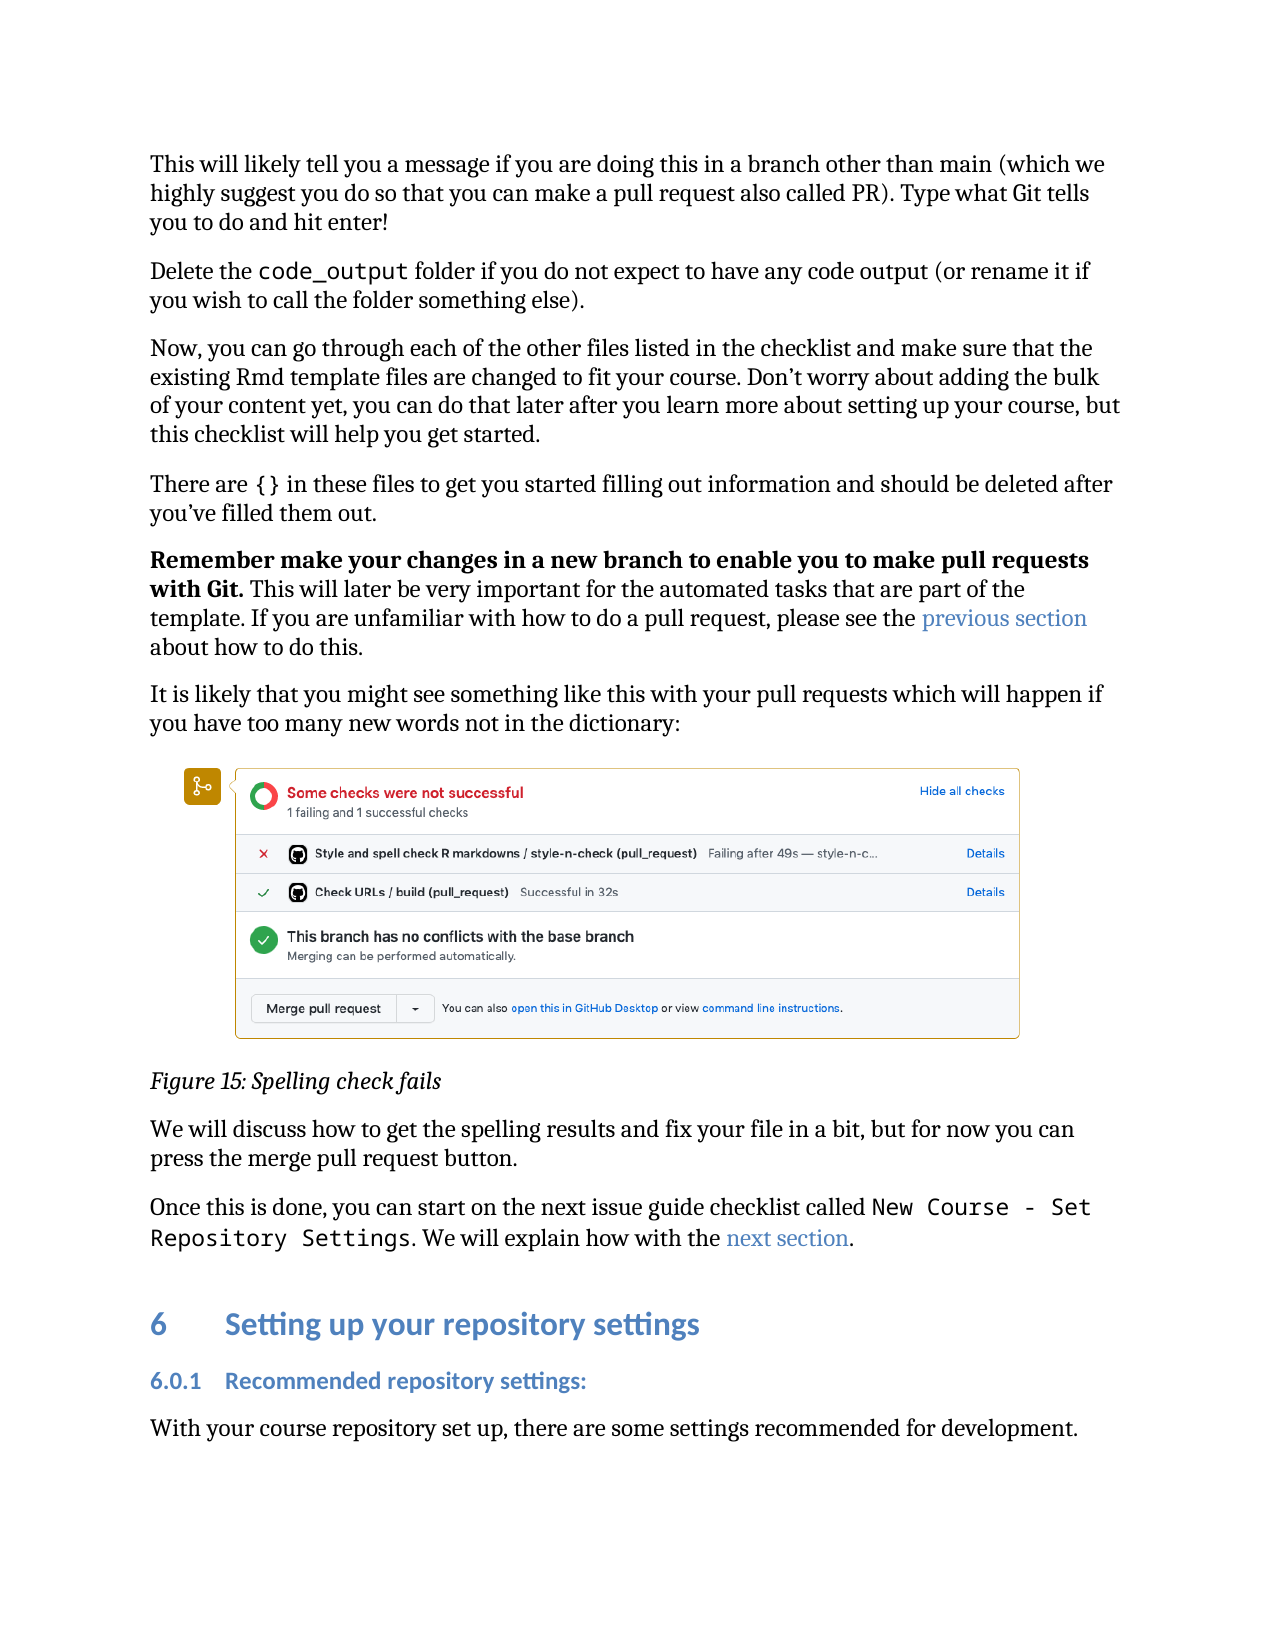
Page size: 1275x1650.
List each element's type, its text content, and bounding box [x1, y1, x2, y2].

text We will discuss how to get the spelling results and fix your file in a bit, but for now you can press the merge pull request button. [150, 1115, 1125, 1172]
text Delete the code_output folder if you do not expect to have any code output (or rename it if you wish to call the folder something else). [150, 255, 1125, 315]
picture [168, 756, 1044, 1047]
subtitle 6.0.1 Recommended repository settings: [150, 1365, 1125, 1396]
subtitle 6 Setting up your repository settings [150, 1303, 1125, 1344]
text With your course repository set up, there are some settings recommended for development. [150, 1414, 1125, 1443]
text Now, you can go through each of the other files listed in the checklist and make sure that the existing Rmd template files are changed to fit your course. Don’t worry about adding the bulk of your content yet, you can do that later after you learn more about setting up your course, but this checklist will help you get started. [150, 334, 1125, 449]
text There are {} in these files to get you started filling out information and should be deleted after you’ve filled them out. [150, 467, 1125, 527]
text Remember make your changes in a new branch to enable you to make pull requests with Git. This will later be very important for the automated tasks that are part of the template. If you are unfamiliar with how to do a pull request, please see the previous section about how to do this. [150, 546, 1125, 661]
text Once this is done, you can start on the next issue guide checklist called New Course - Set Repository Settings. We will explain how with the next section. [150, 1191, 1125, 1253]
text It is likely that you might see something like this with your pull requests which will happen if you have too many new words not in the dictionary: [150, 680, 1125, 737]
text This will likely tell you a message if you are doing this in a branch other than main (which we highly suggest you do so that you can make a pull request also called PR). Type what Git tells you to do and hit enter! [150, 150, 1125, 236]
